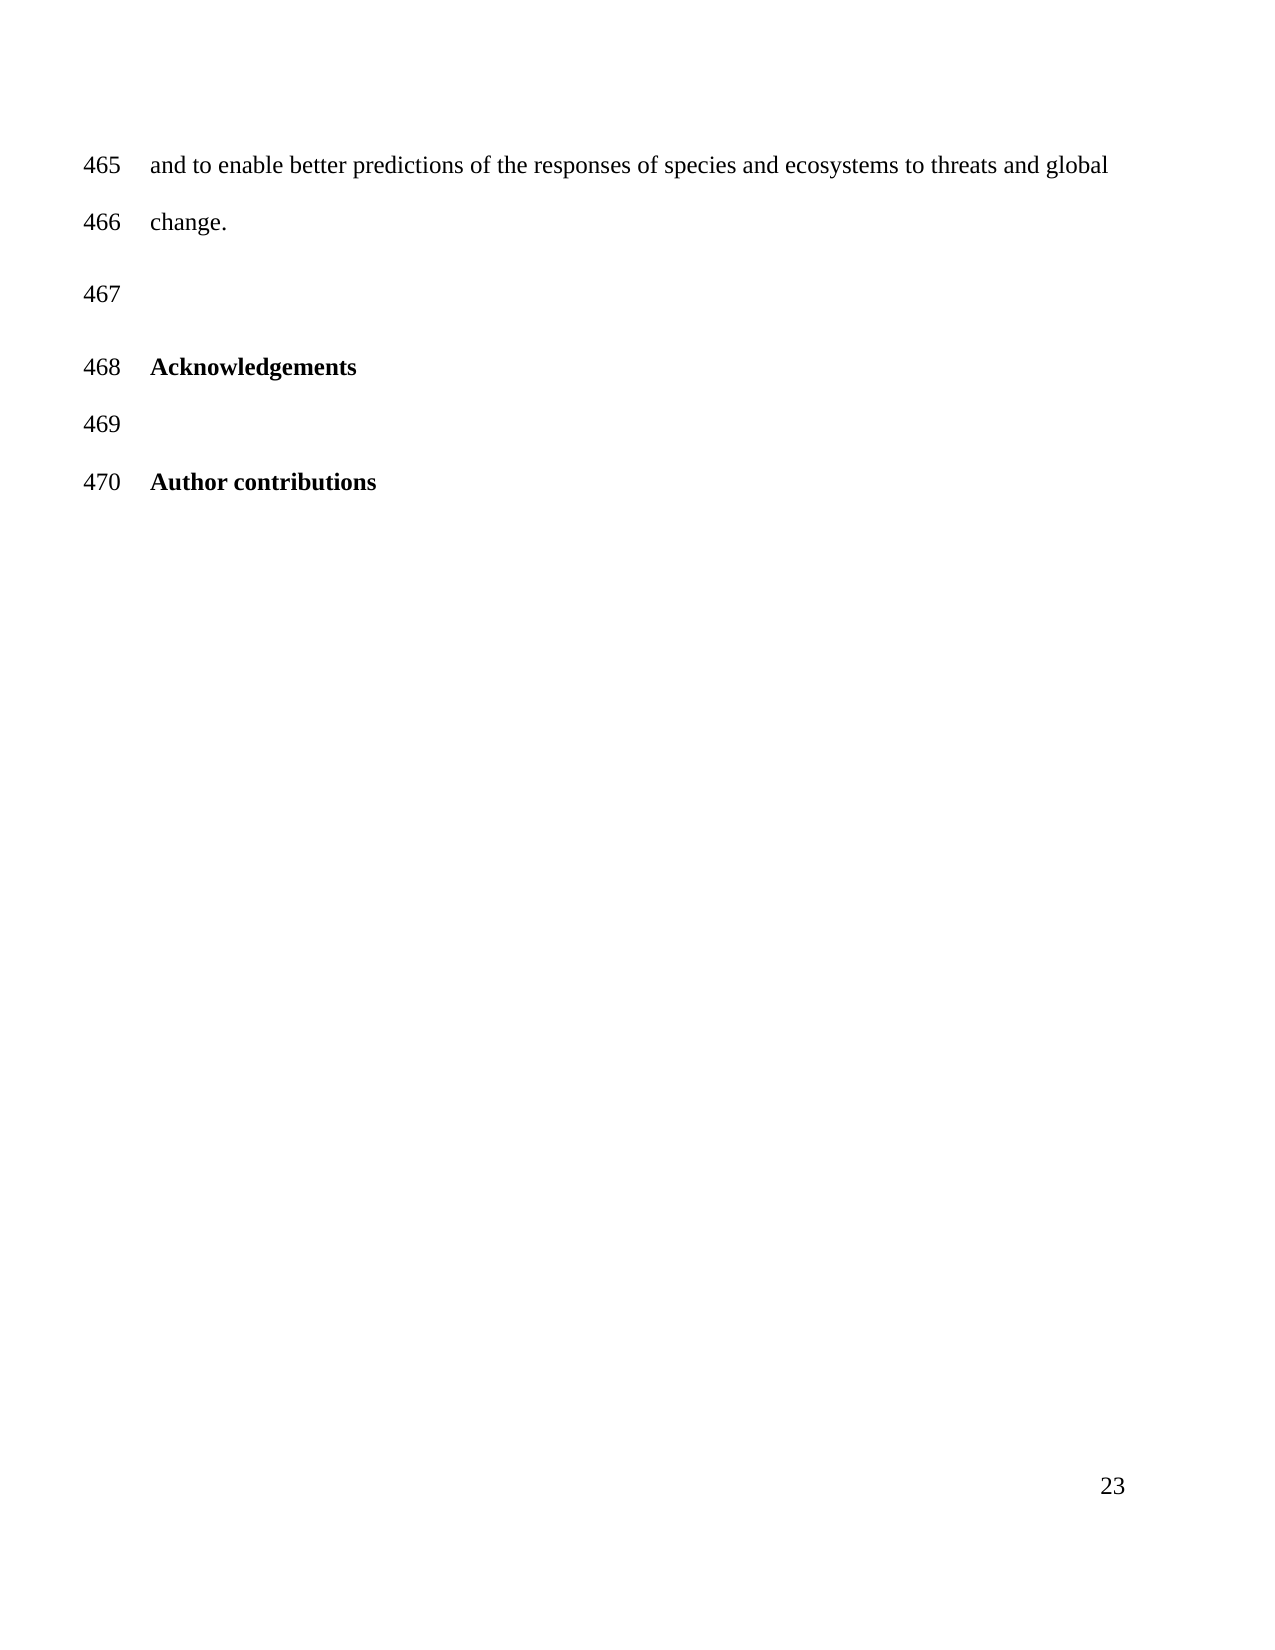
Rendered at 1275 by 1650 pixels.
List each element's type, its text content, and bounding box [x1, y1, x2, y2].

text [150, 150, 1125, 236]
text Acknowledgements [150, 352, 1125, 380]
text Author contributions [150, 467, 1125, 495]
